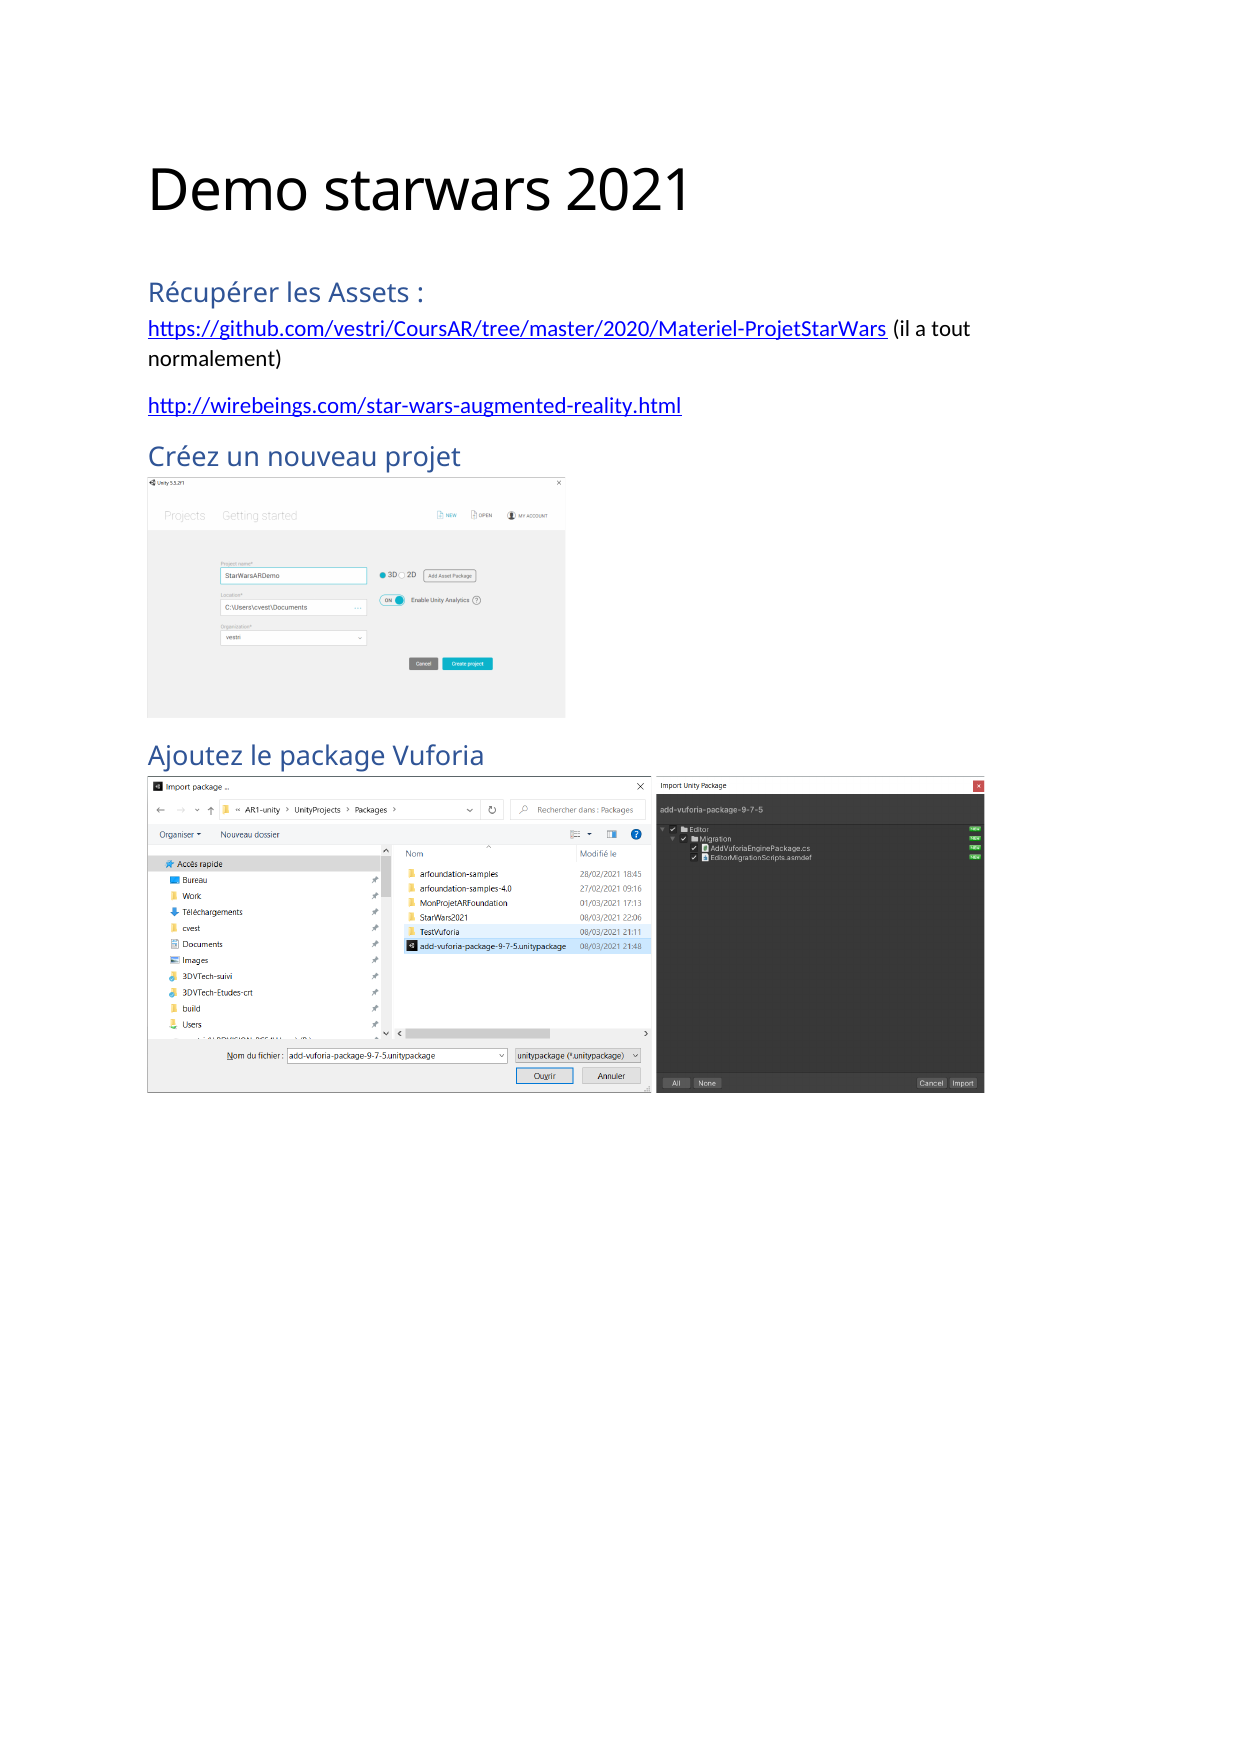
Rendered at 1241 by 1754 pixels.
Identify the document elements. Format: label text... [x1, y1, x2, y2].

subtitle Récupérer les Assets : [148, 274, 1093, 311]
text http://wirebeings.com/star-wars-augmented-reality.html [148, 391, 1093, 419]
subtitle Créez un nouveau projet [148, 438, 1093, 474]
picture [147, 776, 652, 1093]
title Demo starwars 2021 [148, 148, 1093, 227]
picture [147, 477, 566, 718]
picture [656, 776, 985, 1093]
text https://github.com/vestri/CoursAR/tree/master/2020/Materiel-ProjetStarWars (il a tout normalement) [148, 314, 1093, 372]
subtitle Ajoutez le package Vuforia [148, 737, 1093, 774]
